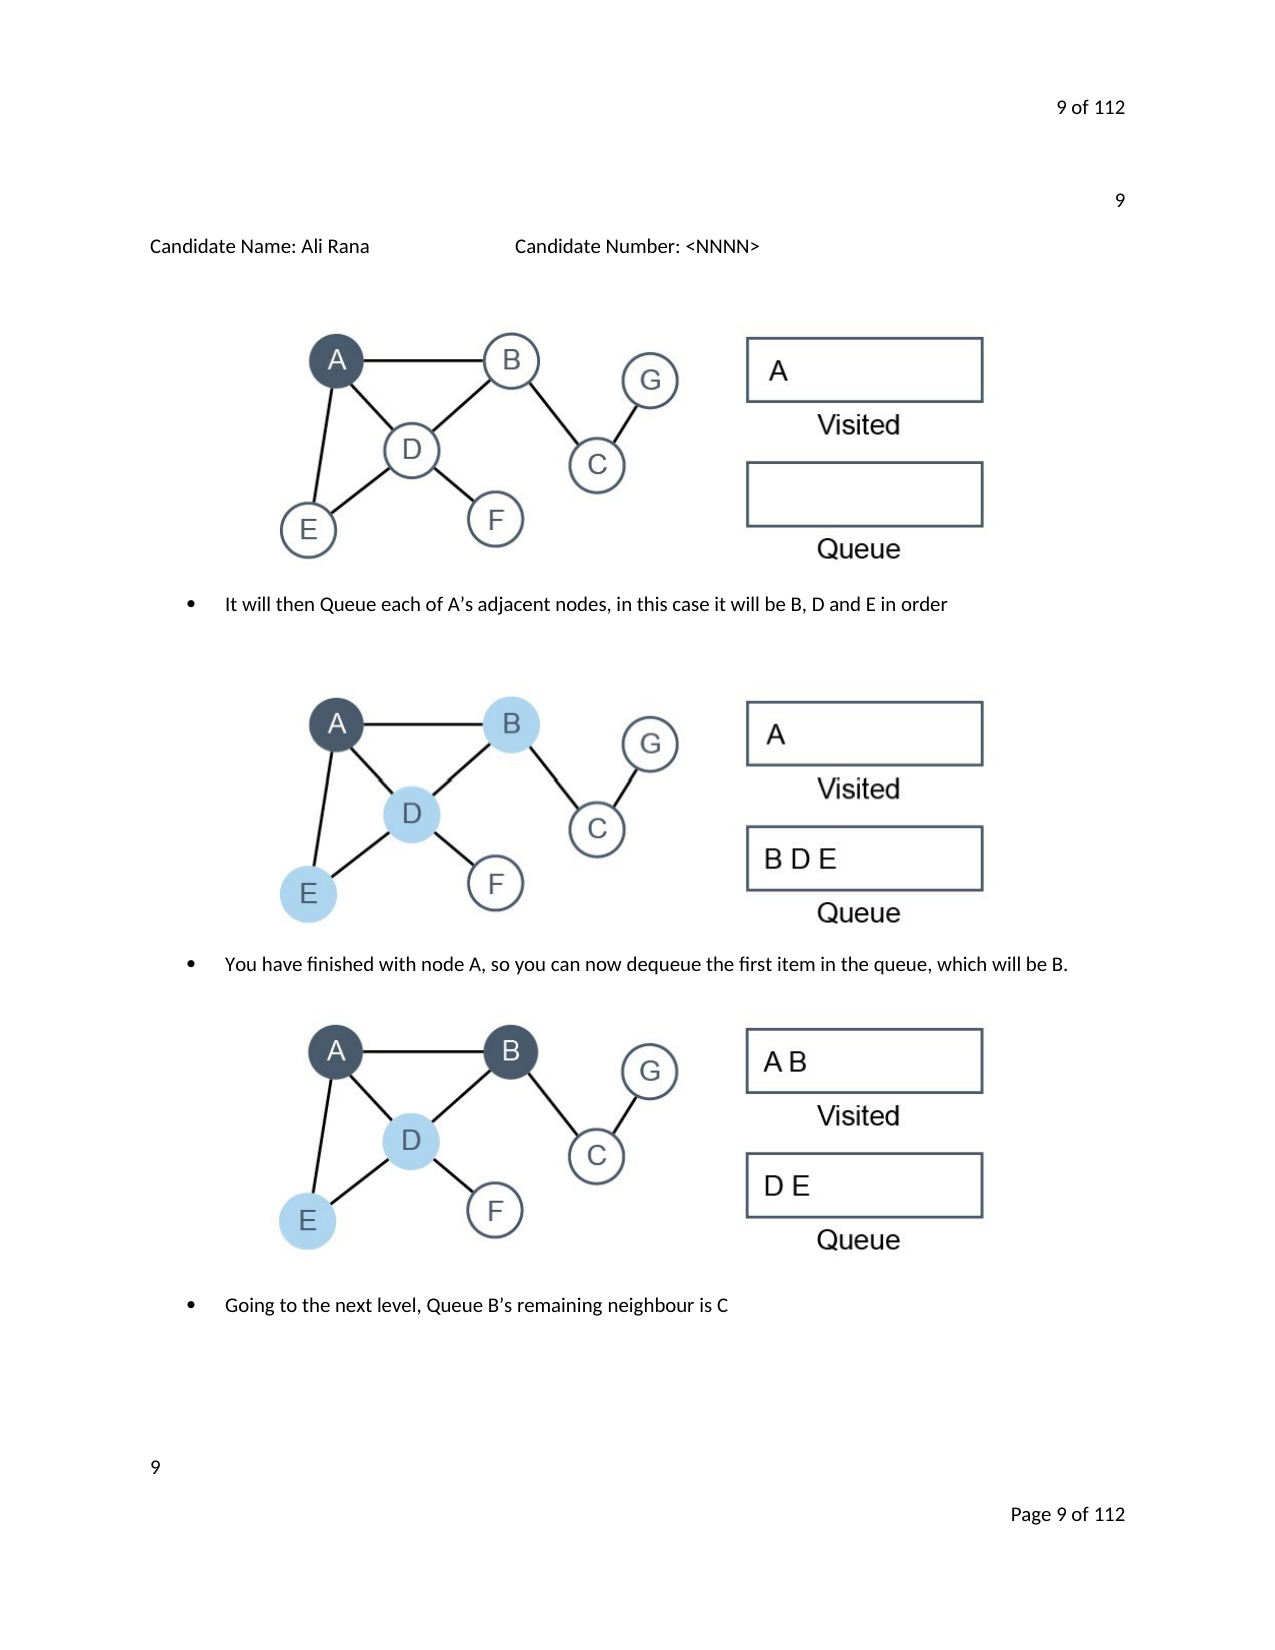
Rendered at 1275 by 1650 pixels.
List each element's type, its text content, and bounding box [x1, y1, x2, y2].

picture [150, 1001, 1013, 1268]
list It will then Queue each of A’s adjacent nodes, in this case it will be B, D and E in order [187, 591, 1125, 617]
picture [150, 641, 1049, 928]
picture [150, 258, 1029, 567]
list Going to the next level, Queue B’s remaining neighbour is C [187, 1292, 1125, 1317]
list You have finished with node A, so you can now dequeue the first item in the queue, which will be B. [187, 952, 1125, 977]
